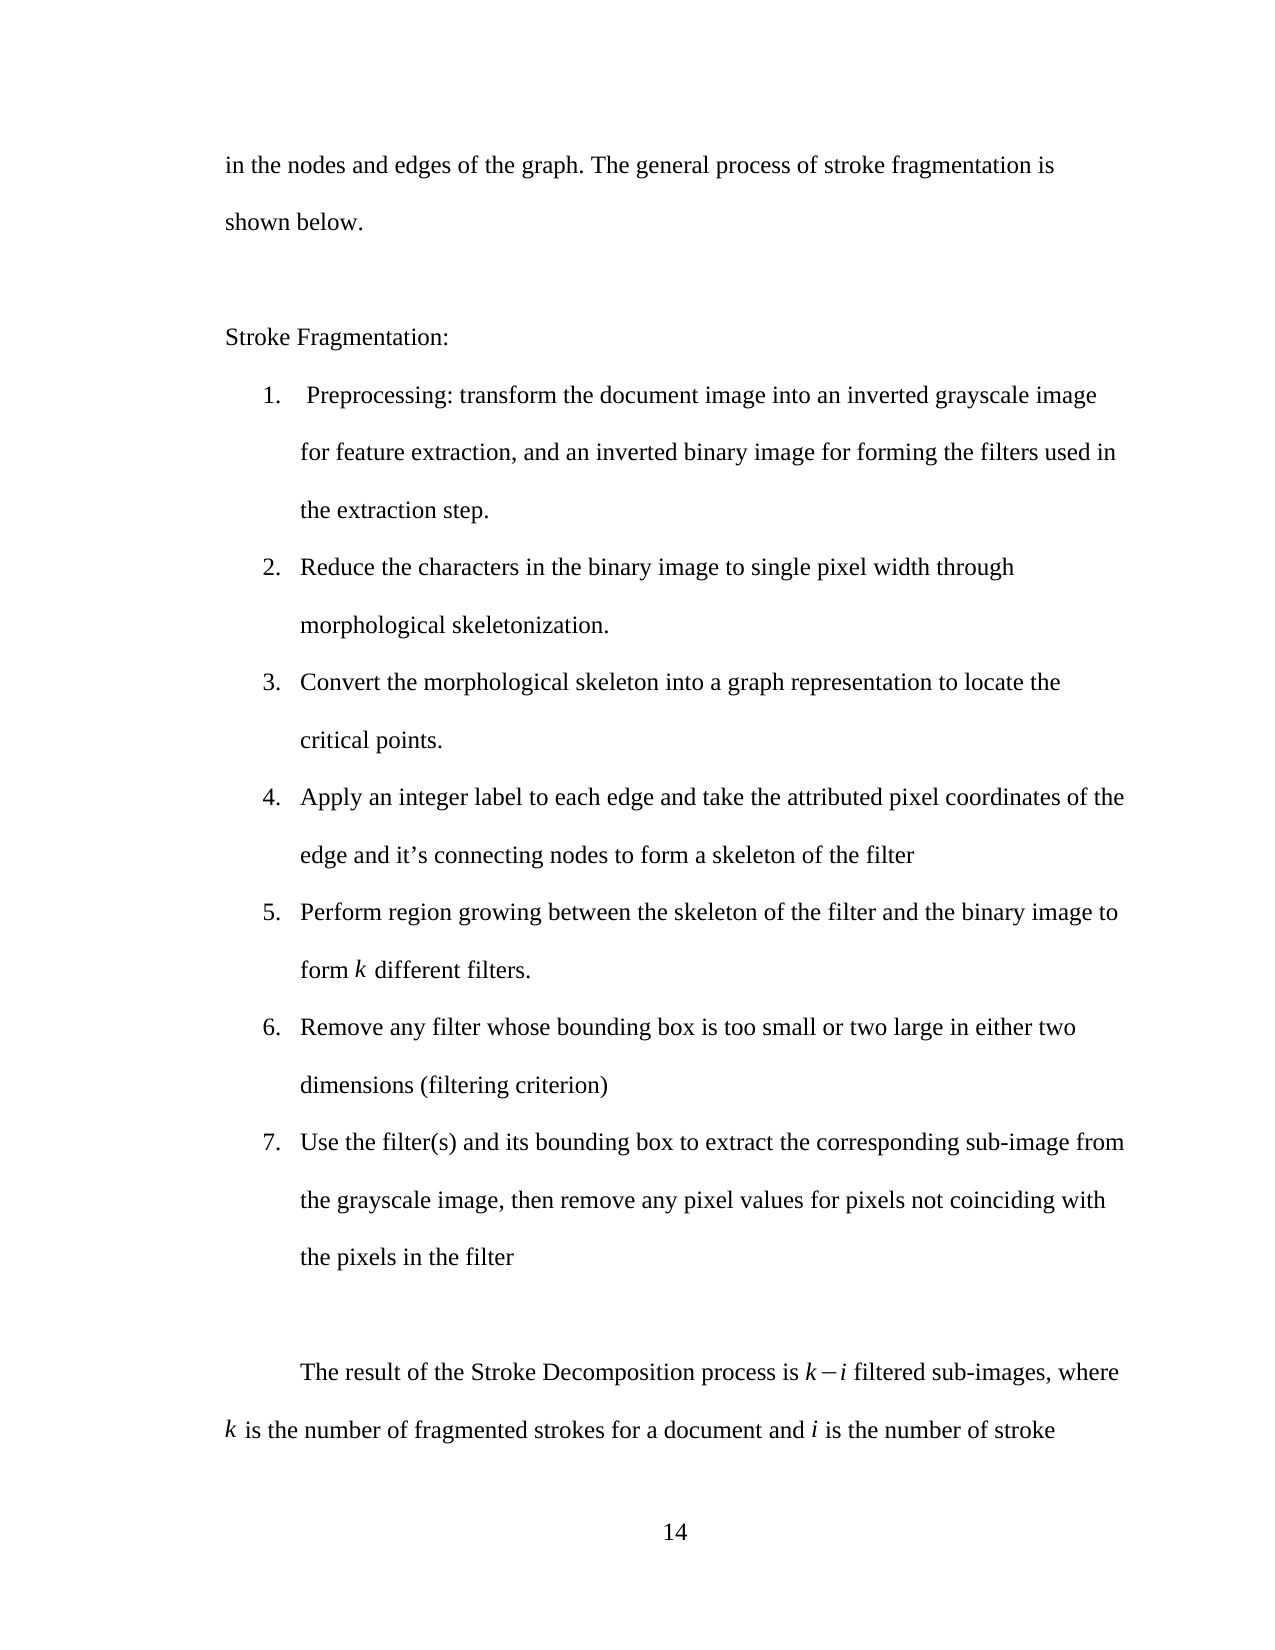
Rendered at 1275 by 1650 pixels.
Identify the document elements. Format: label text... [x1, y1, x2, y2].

list Convert the morphological skeleton into a graph representation to locate the critical points. [262, 667, 1125, 754]
list Remove any filter whose bounding box is too small or two large in either two dimensions (filtering criterion) [262, 1012, 1125, 1099]
list Preprocessing: transform the document image into an inverted grayscale image for feature extraction, and an inverted binary image for forming the filters used in the extraction step. [262, 380, 1125, 524]
list Reduce the characters in the binary image to single pixel width through morphological skeletonization. [262, 552, 1125, 639]
list Apply an integer label to each edge and take the attributed pixel coordinates of the edge and it’s connecting nodes to form a skeleton of the filter [262, 782, 1125, 869]
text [225, 1357, 1125, 1444]
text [225, 150, 1125, 236]
list Perform region growing between the skeleton of the filter and the binary image to form different filters. [262, 897, 1125, 984]
text Stroke Fragmentation: [225, 322, 1125, 351]
list Use the filter(s) and its bounding box to extract the corresponding sub-image from the grayscale image, then remove any pixel values for pixels not coinciding with the pixels in the filter [262, 1127, 1125, 1271]
